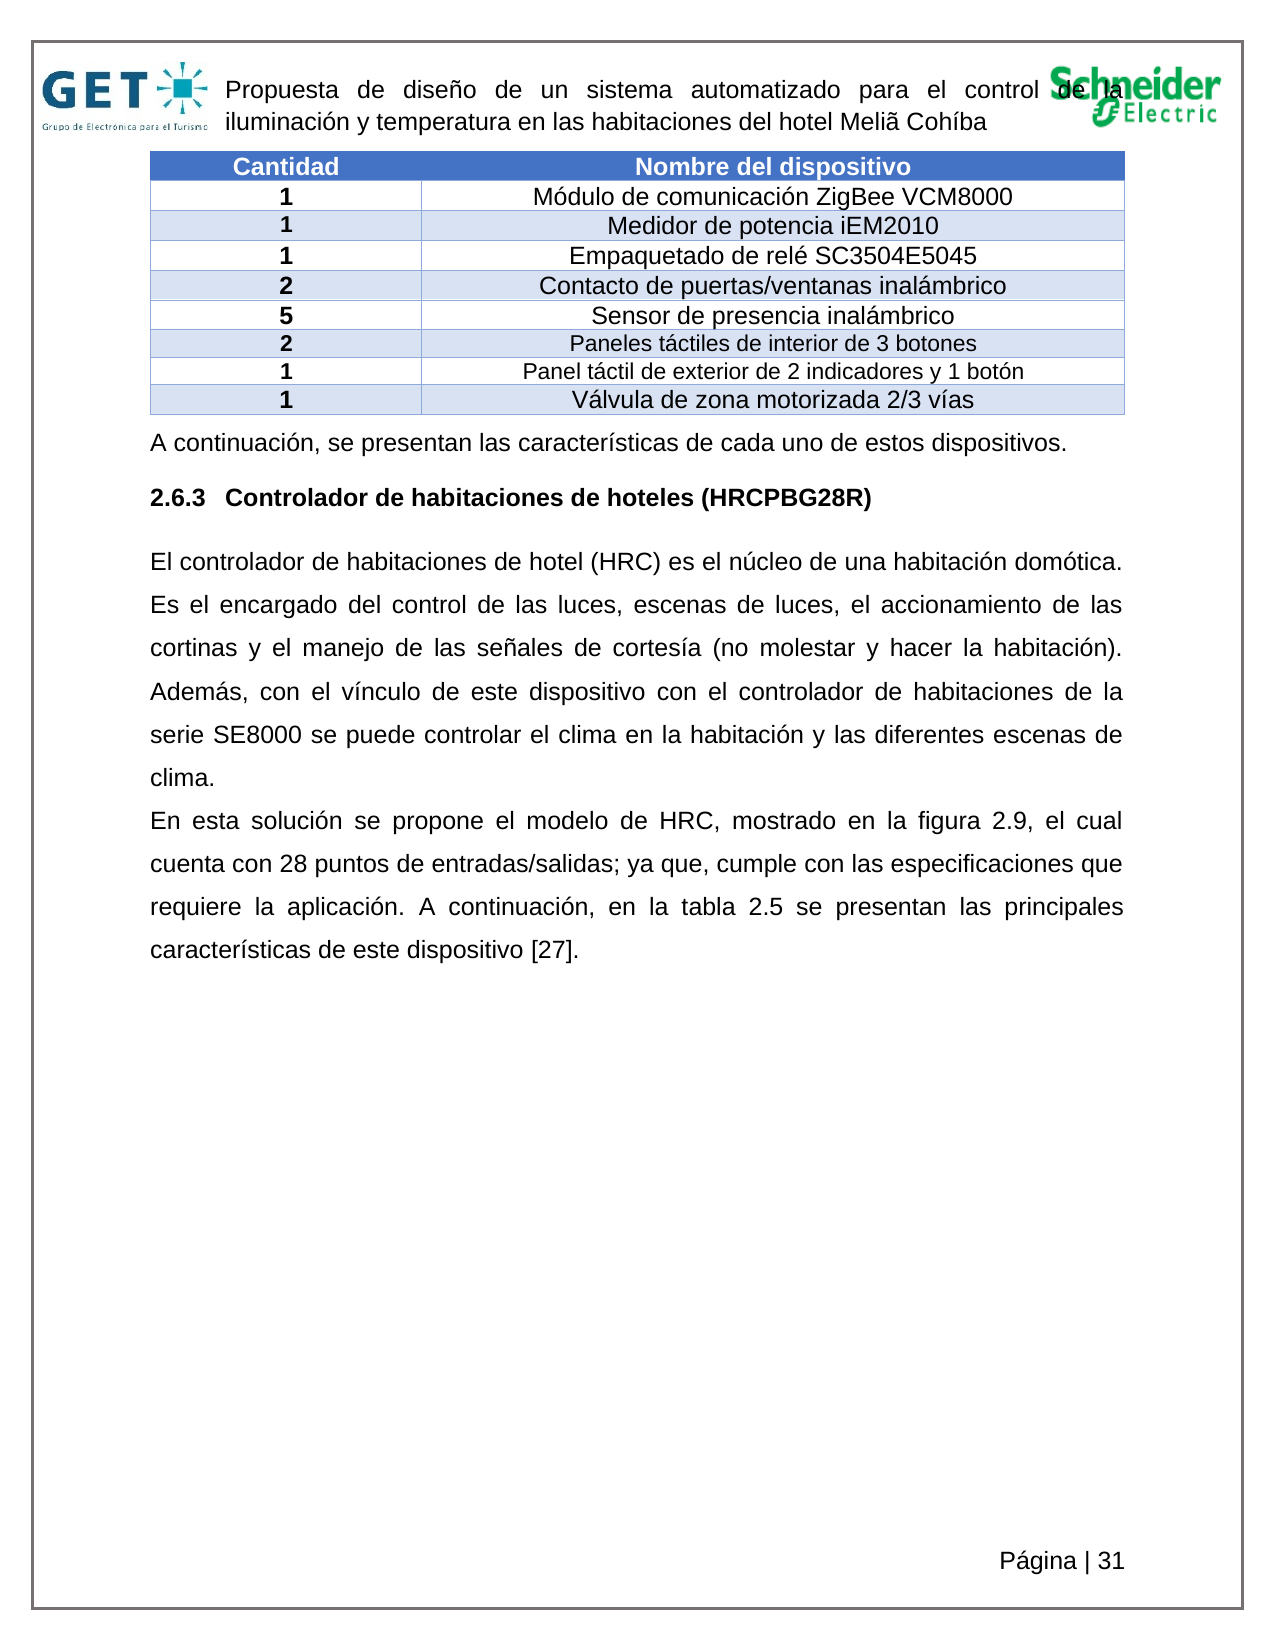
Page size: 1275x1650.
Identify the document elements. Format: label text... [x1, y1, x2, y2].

table_cell 1 [151, 358, 421, 384]
subtitle 2.6.3 Controlador de habitaciones de hoteles (HRCPBG28R) [150, 483, 1125, 512]
table_cell 2 [151, 271, 421, 299]
table_cell Contacto de puertas/ventanas inalámbrico [422, 271, 1124, 299]
picture [40, 62, 208, 131]
table_cell 2 [151, 330, 421, 357]
table_cell Válvula de zona motorizada 2/3 vías [422, 385, 1124, 414]
table_cell 1 [151, 181, 421, 210]
table_cell Módulo de comunicación ZigBee VCM8000 [422, 181, 1124, 210]
table_cell Medidor de potencia iEM2010 [422, 211, 1124, 240]
table_cell Sensor de presencia inalámbrico [422, 301, 1124, 329]
table_cell Empaquetado de relé SC3504E5045 [422, 241, 1124, 270]
text El controlador de habitaciones de hotel (HRC) es el núcleo de una habitación domótica. Es el encargado del control de las luces, escenas de luces, el accionamiento de las cortinas y el manejo de las señales de cortesía (no molestar y hacer la habitación). Además, con el vínculo de este dispositivo con el controlador de habitaciones de la serie SE8000 se puede controlar el clima en la habitación y las diferentes escenas de clima. [150, 547, 1125, 791]
table_cell Panel táctil de exterior de 2 indicadores y 1 botón [422, 358, 1124, 384]
table_cell 1 [151, 241, 421, 270]
text En esta solución se propone el modelo de HRC, mostrado en la figura 2.9, el cual cuenta con 28 puntos de entradas/salidas; ya que, cumple con las especificaciones que requiere la aplicación. A continuación, en la tabla 2.5 se presentan las principales características de este dispositivo [27]. [150, 806, 1125, 964]
text A continuación, se presentan las características de cada uno de estos dispositivos. [150, 427, 1125, 456]
table_header Cantidad [151, 152, 421, 180]
table_cell 1 [151, 211, 421, 240]
table_cell 5 [151, 301, 421, 329]
table_header Nombre del dispositivo [422, 152, 1124, 180]
picture [1037, 53, 1238, 135]
table_cell 1 [151, 385, 421, 414]
table_cell Paneles táctiles de interior de 3 botones [422, 330, 1124, 357]
